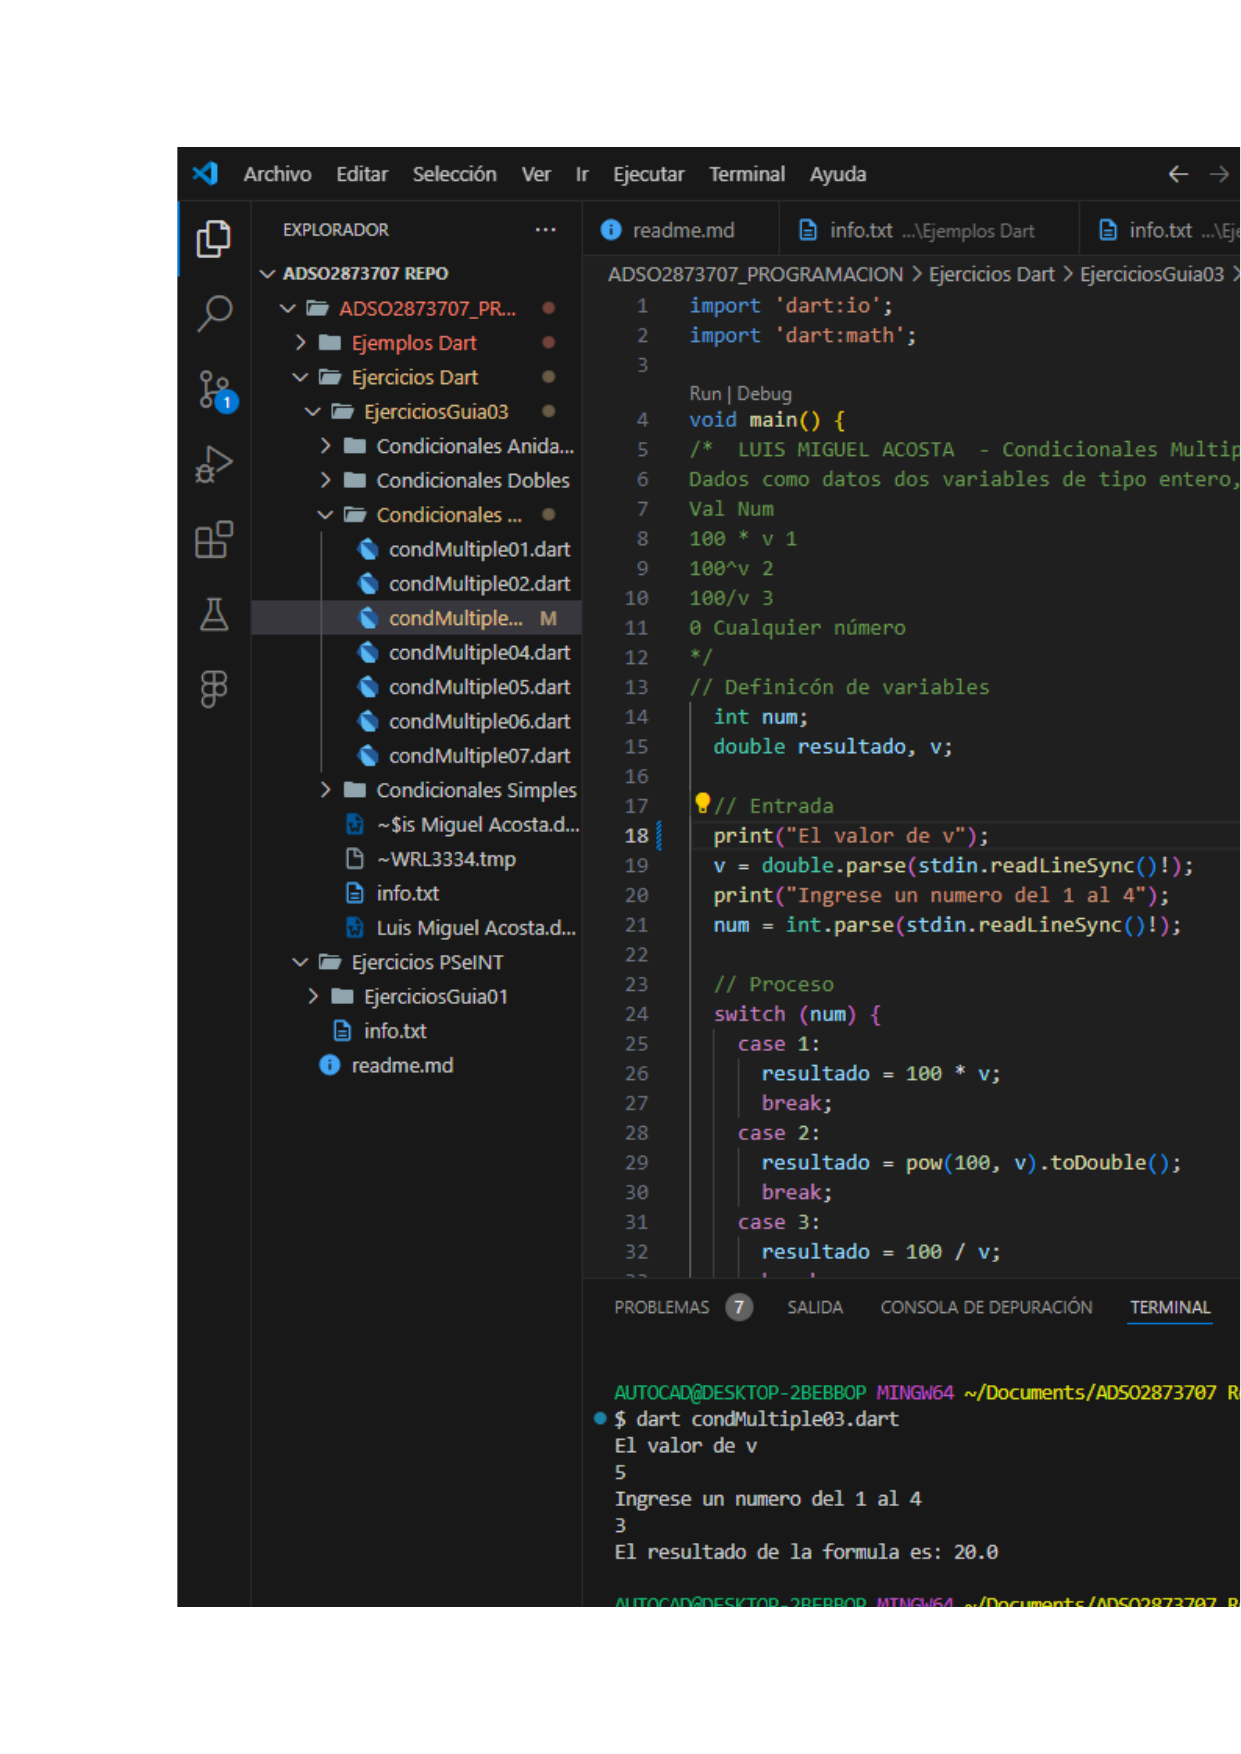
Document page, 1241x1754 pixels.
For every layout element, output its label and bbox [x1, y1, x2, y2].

picture [177, 147, 1241, 1607]
